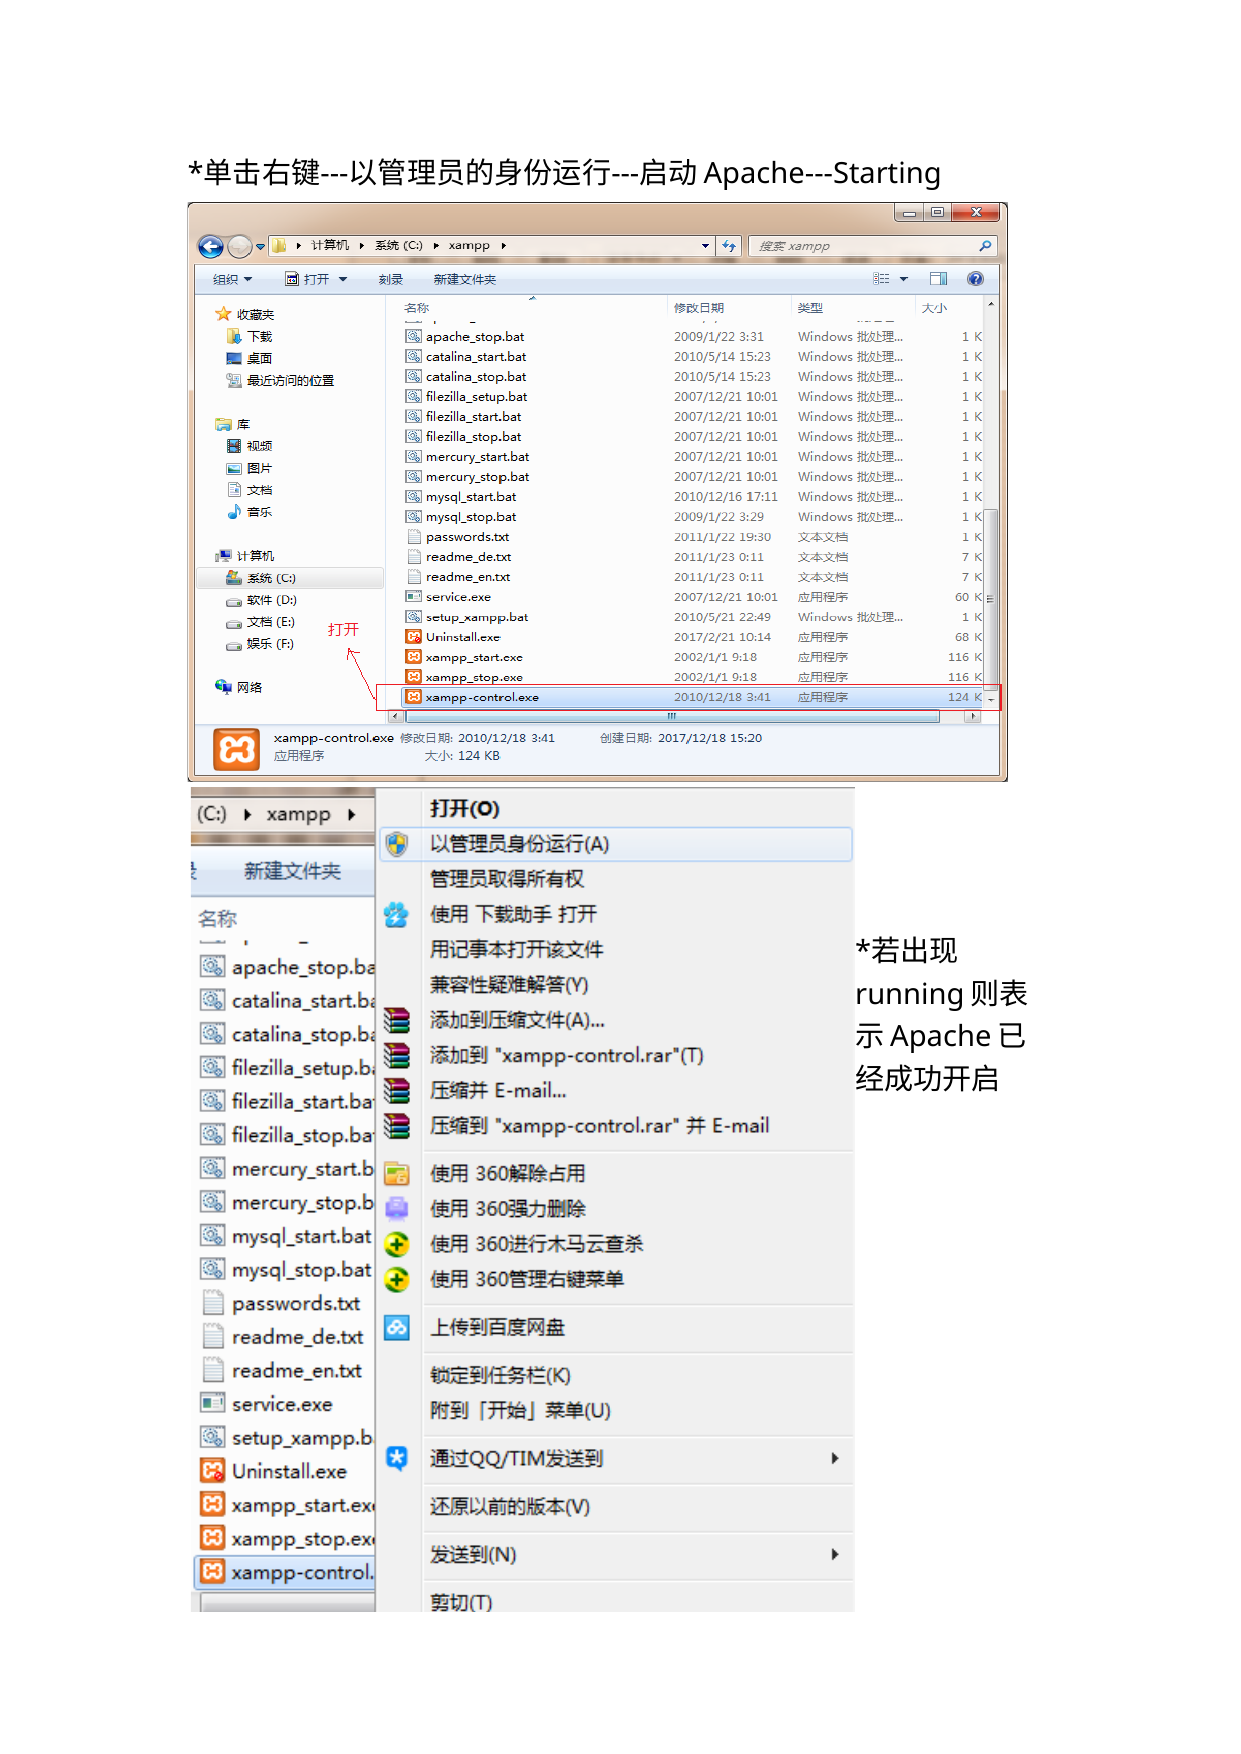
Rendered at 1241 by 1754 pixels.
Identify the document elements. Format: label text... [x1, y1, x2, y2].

picture [187, 202, 1033, 782]
text *若出现running则表示Apache已经成功开启 [855, 928, 1053, 1097]
picture [189, 787, 855, 1609]
text *单击右键---以管理员的身份运行---启动Apache---Starting [187, 150, 1053, 192]
